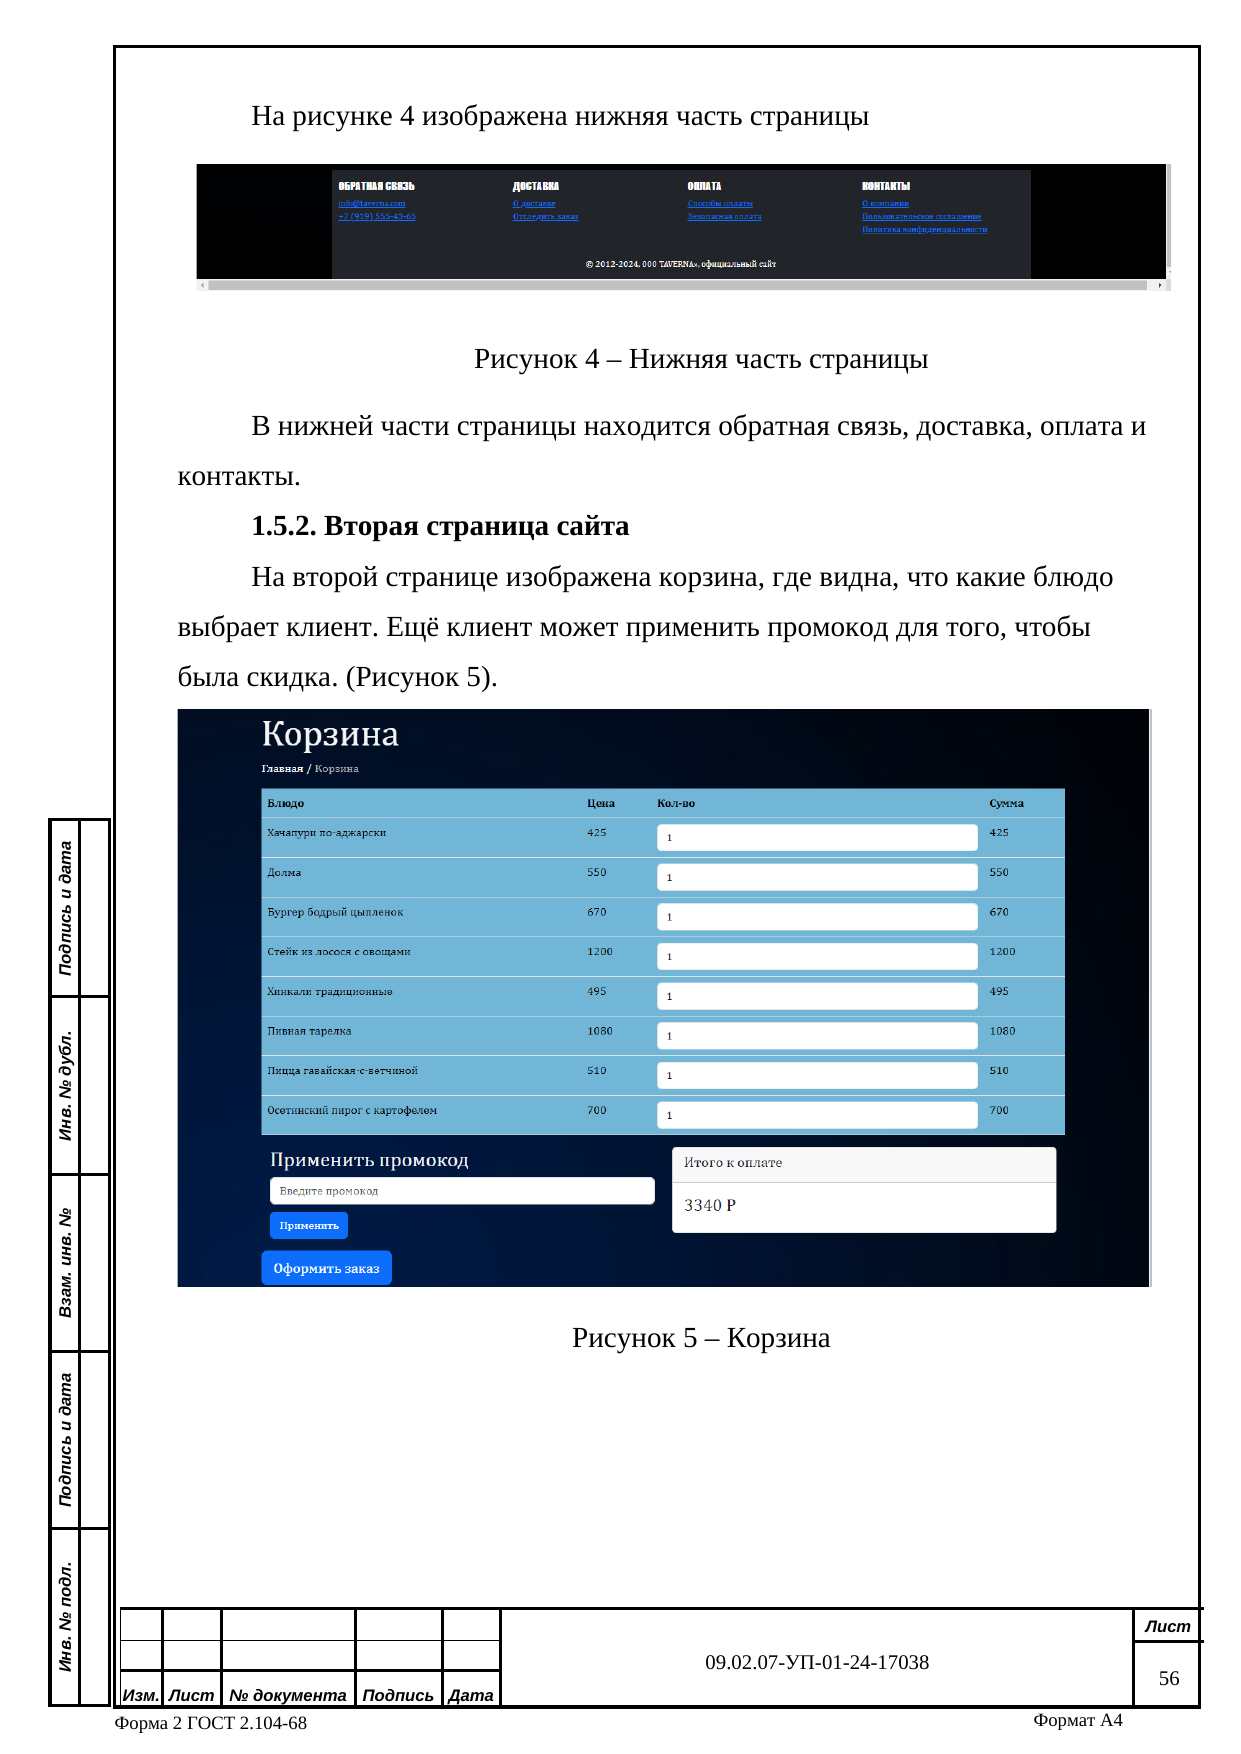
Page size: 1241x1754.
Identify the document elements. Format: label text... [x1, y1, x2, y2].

picture [196, 164, 1172, 291]
text На второй странице изображена корзина, где видна, что какие блюдо выбрает клиент. Ещё клиент может применить промокод для того, чтобы была скидка. (Рисунок 5). [177, 559, 1152, 693]
picture [177, 709, 1152, 1287]
text 1.5.2. Вторая страница сайта [177, 508, 1152, 542]
text В нижней части страницы находится обратная связь, доставка, оплата и контакты. [177, 408, 1152, 492]
text Рисунок 5 – Корзина [177, 1287, 1152, 1354]
text На рисунке 4 изображена нижняя часть страницы [177, 98, 1152, 131]
